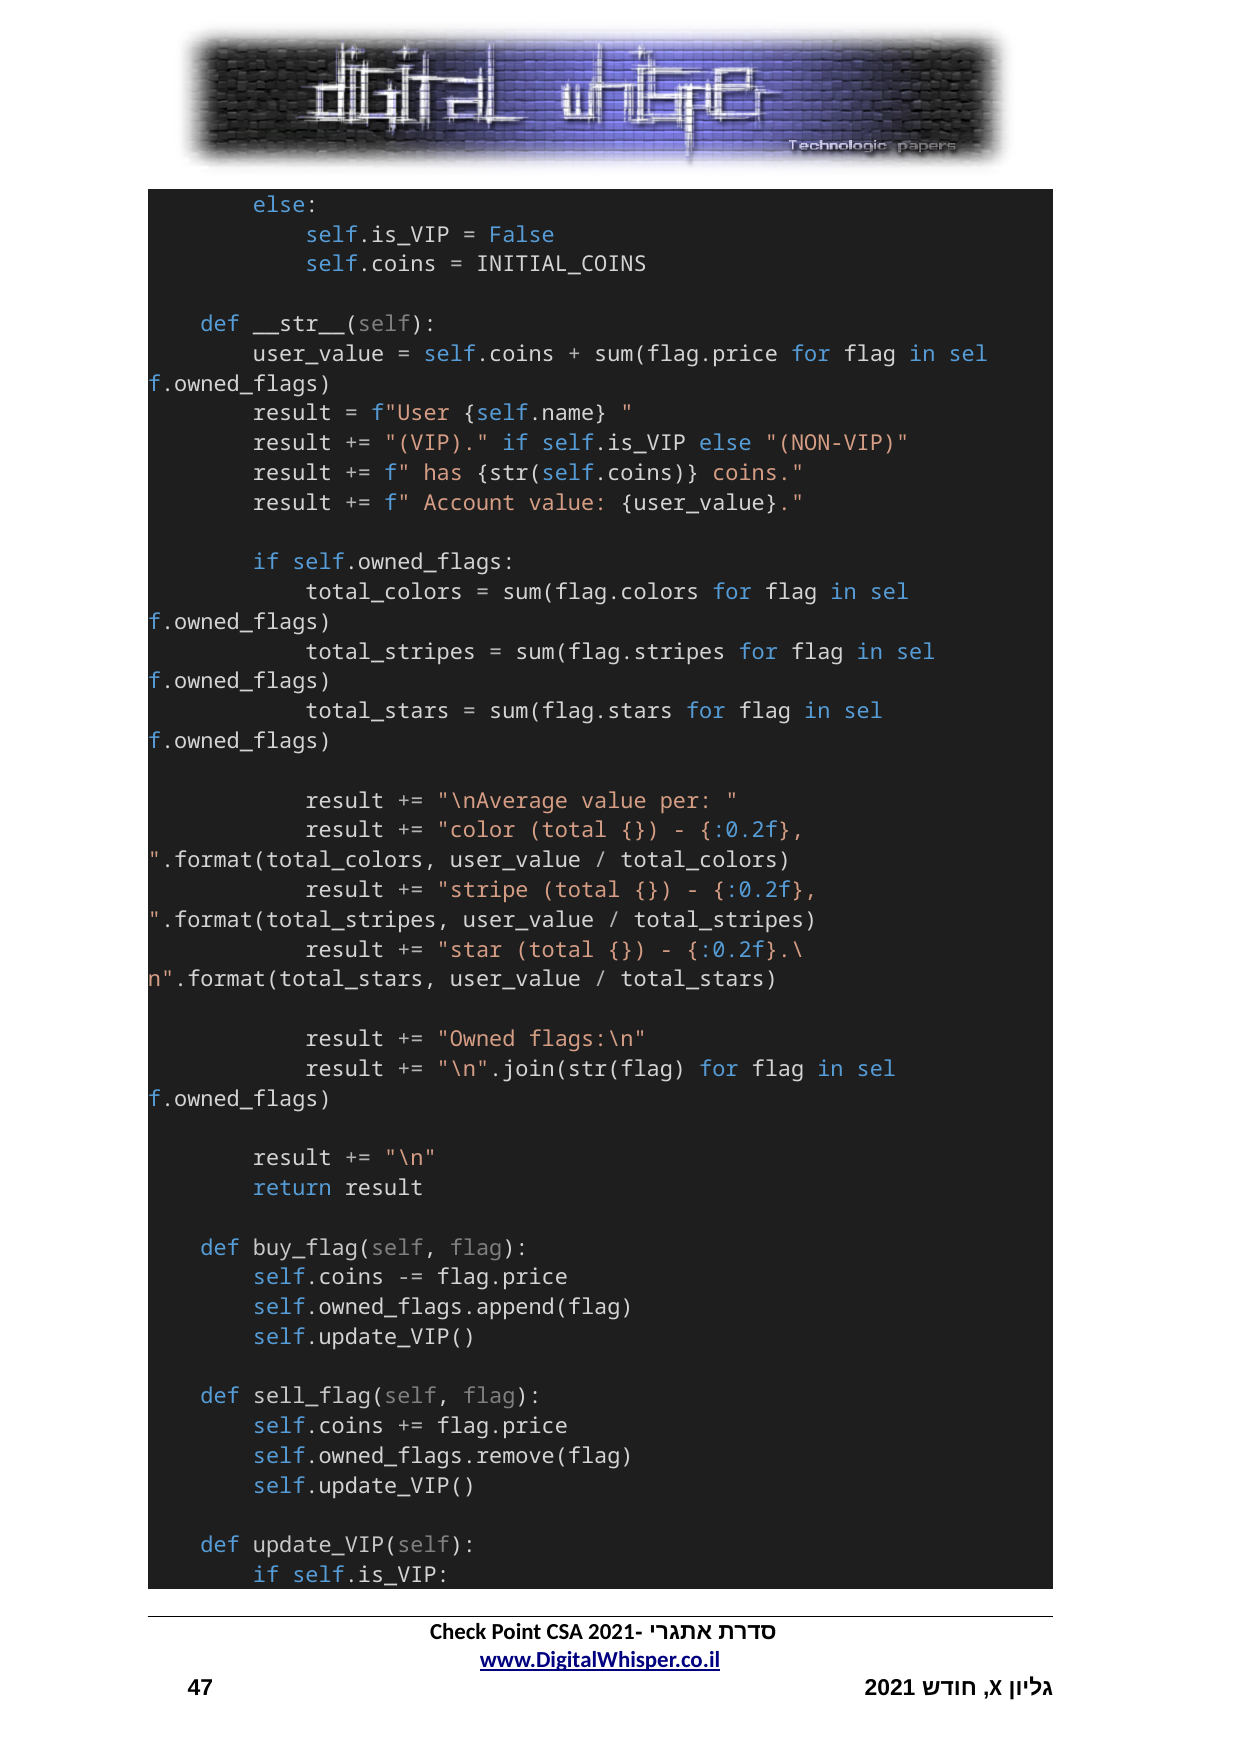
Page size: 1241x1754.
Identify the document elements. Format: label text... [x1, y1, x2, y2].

text result += "color (total {}) - {:0.2f}, ".format(total_colors, user_value / total_colors) [148, 814, 1053, 874]
text result += "\n" [148, 1142, 1053, 1172]
text result += "Owned flags:\n" [148, 1023, 1053, 1053]
text self.coins -= flag.price [148, 1261, 1053, 1291]
text self.owned_flags.append(flag) [148, 1291, 1053, 1321]
text if self.owned_flags: [148, 546, 1053, 576]
text result += "\nAverage value per: " [148, 784, 1053, 814]
text self.is_VIP = False [148, 218, 1053, 248]
text user_value = self.coins + sum(flag.price for flag in self.owned_flags) [148, 338, 1053, 397]
picture [147, 19, 1047, 178]
text def update_VIP(self): [148, 1529, 1053, 1559]
text self.update_VIP() [148, 1470, 1053, 1499]
text self.owned_flags.remove(flag) [148, 1440, 1053, 1470]
text total_stars = sum(flag.stars for flag in self.owned_flags) [148, 695, 1053, 755]
text result += "\n".join(str(flag) for flag in self.owned_flags) [148, 1053, 1053, 1112]
text result += f" has {str(self.coins)} coins." [148, 457, 1053, 487]
text total_colors = sum(flag.colors for flag in self.owned_flags) [148, 576, 1053, 636]
text total_stripes = sum(flag.stripes for flag in self.owned_flags) [148, 636, 1053, 695]
text result += "stripe (total {}) - {:0.2f}, ".format(total_stripes, user_value / total_stripes) [148, 874, 1053, 933]
text def buy_flag(self, flag): [148, 1231, 1053, 1261]
text result += "star (total {}) - {:0.2f}.\n".format(total_stars, user_value / total_stars) [148, 933, 1053, 993]
text if self.is_VIP: [148, 1559, 1053, 1589]
text return result [148, 1172, 1053, 1202]
text def __str__(self): [148, 308, 1053, 338]
text self.coins += flag.price [148, 1410, 1053, 1440]
text self.coins = INITIAL_COINS [148, 248, 1053, 278]
text result += "(VIP)." if self.is_VIP else "(NON-VIP)" [148, 427, 1053, 457]
text result += f" Account value: {user_value}." [148, 487, 1053, 516]
text result = f"User {self.name} " [148, 397, 1053, 427]
text self.update_VIP() [148, 1321, 1053, 1351]
text else: [148, 189, 1053, 218]
text def sell_flag(self, flag): [148, 1380, 1053, 1410]
